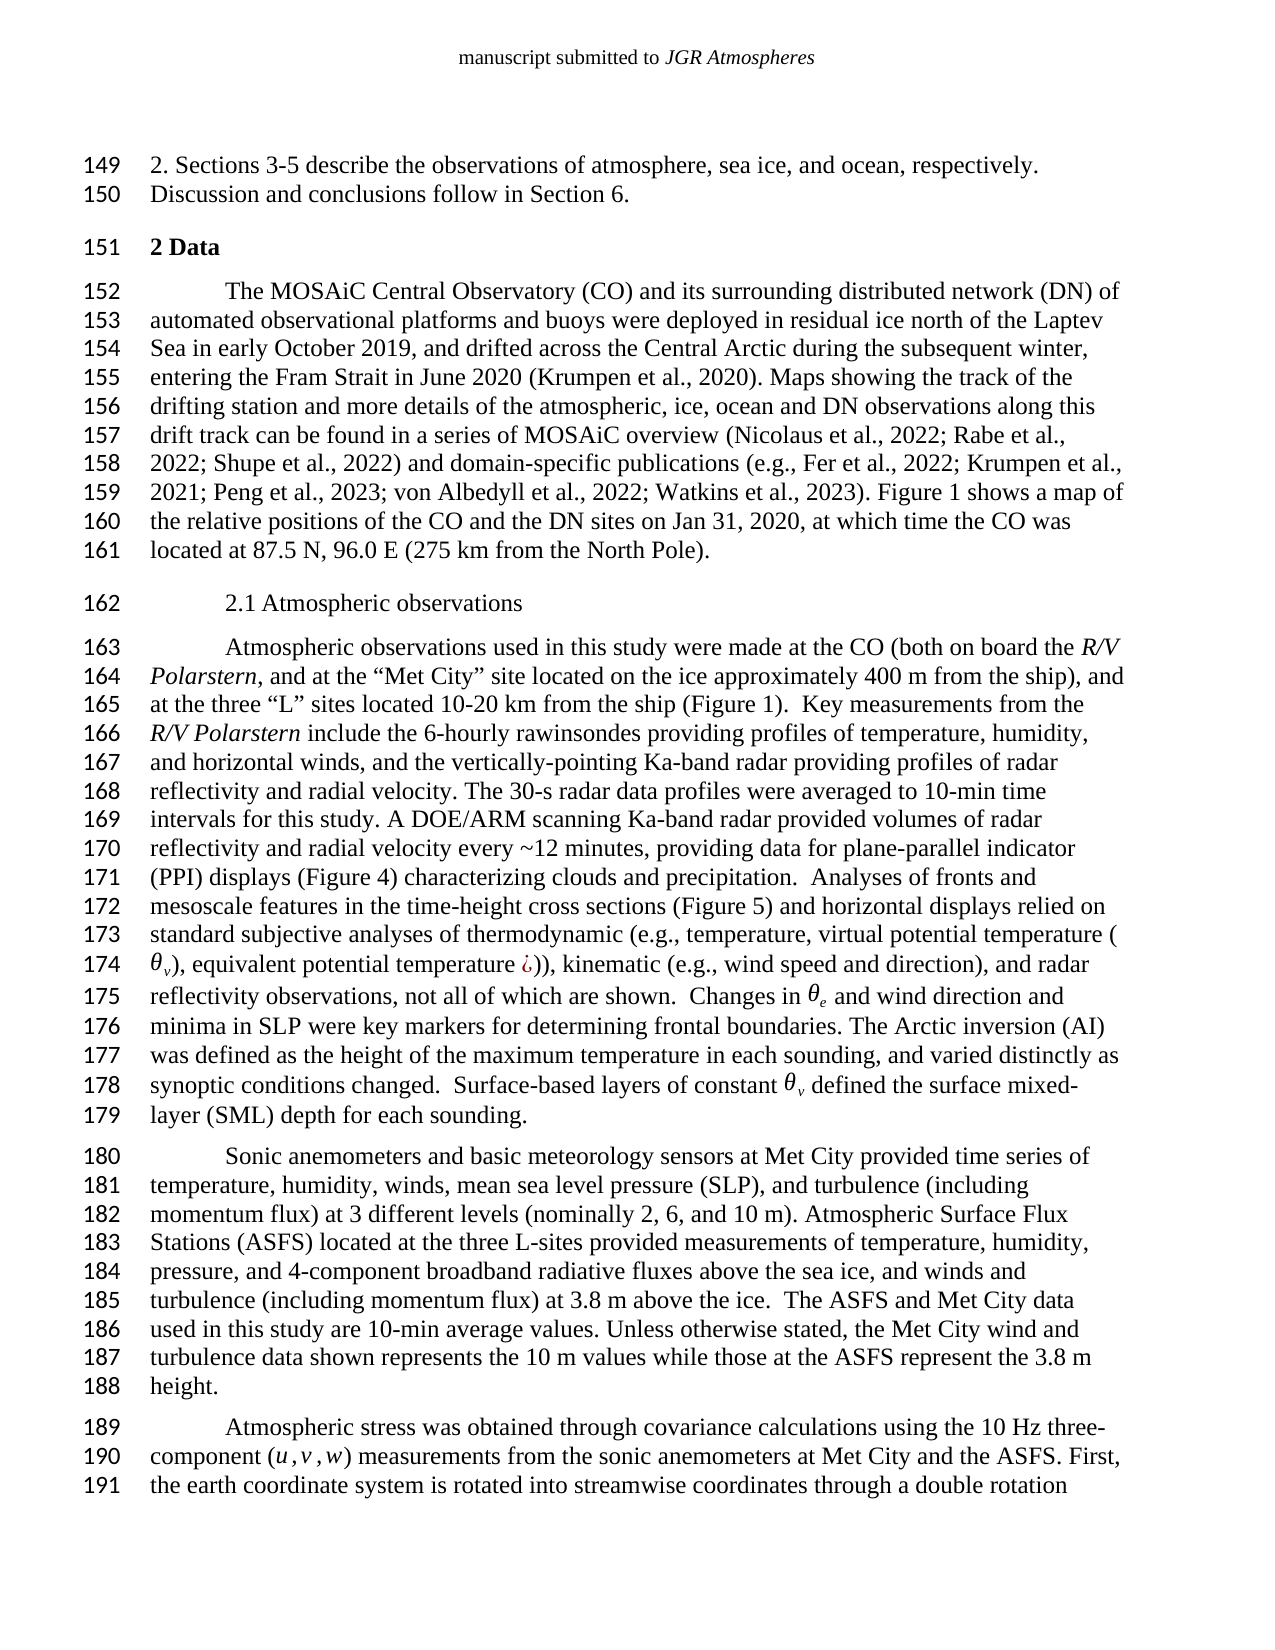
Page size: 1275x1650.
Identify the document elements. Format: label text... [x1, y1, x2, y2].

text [150, 150, 1125, 207]
subtitle 2 Data [150, 232, 1125, 261]
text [150, 1412, 1125, 1499]
text Sonic anemometers and basic meteorology sensors at Met City provided time series of temperature, humidity, winds, mean sea level pressure (SLP), and turbulence (including momentum flux) at 3 different levels (nominally 2, 6, and 10 m). Atmospheric Surface Flux Stations (ASFS) located at the three L-sites provided measurements of temperature, humidity, pressure, and 4-component broadband radiative fluxes above the sea ice, and winds and turbulence (including momentum flux) at 3.8 m above the ice. The ASFS and Met City data used in this study are 10-min average values. Unless otherwise stated, the Met City wind and turbulence data shown represents the 10 m values while those at the ASFS represent the 3.8 m height. [150, 1141, 1125, 1400]
subtitle 2.1 Atmospheric observations [225, 588, 1125, 617]
text The MOSAiC Central Observatory (CO) and its surrounding distributed network (DN) of automated observational platforms and buoys were deployed in residual ice north of the Laptev Sea in early October 2019, and drifted across the Central Arctic during the subsequent winter, entering the Fram Strait in June 2020 (Krumpen et al., 2020). Maps showing the track of the drifting station and more details of the atmospheric, ice, ocean and DN observations along this drift track can be found in a series of MOSAiC overview (Nicolaus et al., 2022; Rabe et al., 2022; Shupe et al., 2022) and domain-specific publications (e.g., Fer et al., 2022; Krumpen et al., 2021; Peng et al., 2023; von Albedyll et al., 2022; Watkins et al., 2023). Figure 1 shows a map of the relative positions of the CO and the DN sites on Jan 31, 2020, at which time the CO was located at 87.5 N, 96.0 E (275 km from the North Pole). [150, 276, 1125, 563]
text Atmospheric observations used in this study were made at the CO (both on board the R/V Polarstern, and at the “Met City” site located on the ice approximately 400 m from the ship), and at the three “L” sites located 10-20 km from the ship (Figure 1). Key measurements from the R/V Polarstern include the 6-hourly rawinsondes providing profiles of temperature, humidity, and horizontal winds, and the vertically-pointing Ka-band radar providing profiles of radar reflectivity and radial velocity. The 30-s radar data profiles were averaged to 10-min time intervals for this study. A DOE/ARM scanning Ka-band radar provided volumes of radar reflectivity and radial velocity every ~12 minutes, providing data for plane-parallel indicator (PPI) displays (Figure 4) characterizing clouds and precipitation. Analyses of fronts and mesoscale features in the time-height cross sections (Figure 5) and horizontal displays relied on standard subjective analyses of thermodynamic (e.g., temperature, virtual potential temperature (), equivalent potential temperature )), kinematic (e.g., wind speed and direction), and radar reflectivity observations, not all of which are shown. Changes in and wind direction and minima in SLP were key markers for determining frontal boundaries. The Arctic inversion (AI) was defined as the height of the maximum temperature in each sounding, and varied distinctly as synoptic conditions changed. Surface-based layers of constant defined the surface mixed-layer (SML) depth for each sounding. [150, 632, 1125, 1129]
